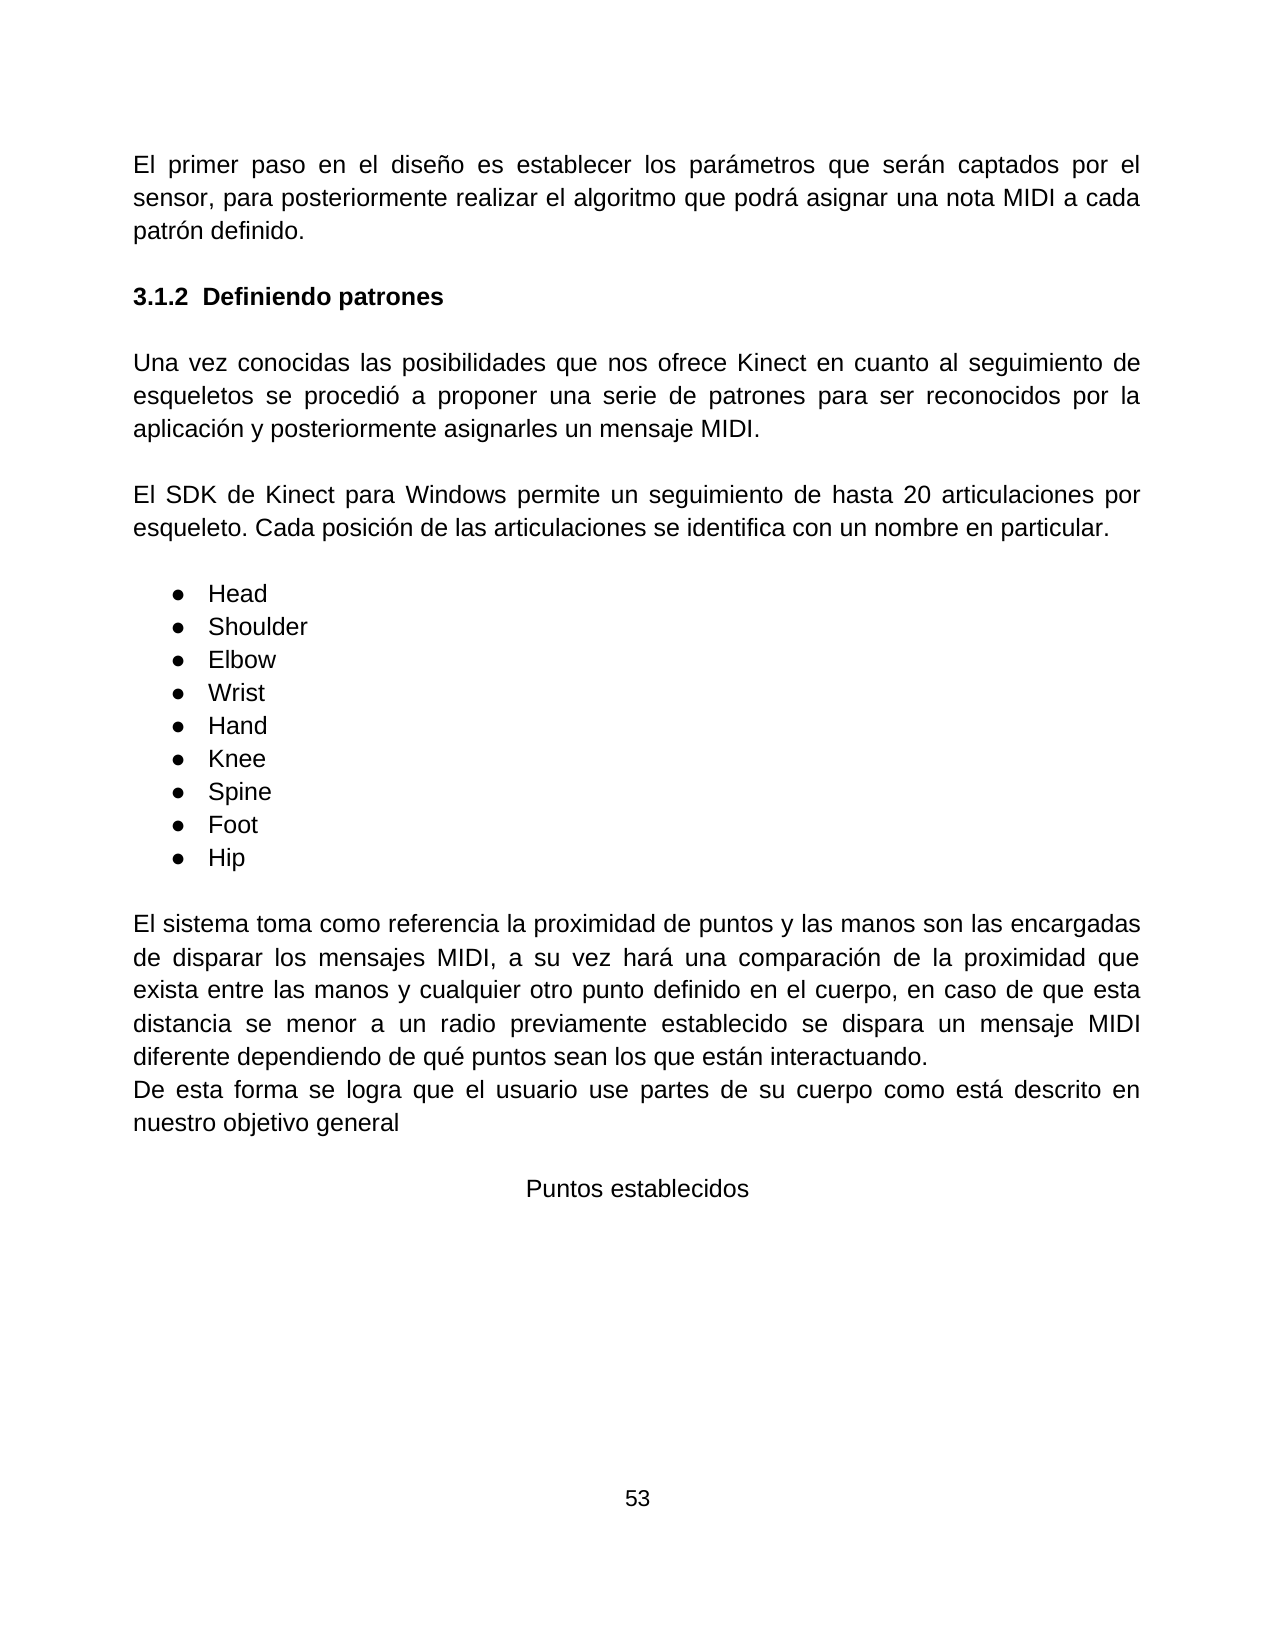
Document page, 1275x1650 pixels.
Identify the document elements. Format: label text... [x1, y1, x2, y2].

list Shoulder [170, 612, 1142, 641]
text Una vez conocidas las posibilidades que nos ofrece Kinect en cuanto al seguimiento de esqueletos se procedió a proponer una serie de patrones para ser reconocidos por la aplicación y posteriormente asignarles un mensaje MIDI. [133, 348, 1142, 443]
list Elbow [170, 645, 1142, 674]
text El SDK de Kinect para Windows permite un seguimiento de hasta 20 articulaciones por esqueleto. Cada posición de las articulaciones se identifica con un nombre en particular. [133, 480, 1142, 542]
list Head [170, 579, 1142, 608]
list Hip [170, 843, 1142, 872]
list Foot [170, 810, 1142, 839]
text 3.1.2 Definiendo patrones [133, 282, 1142, 311]
text El primer paso en el diseño es establecer los parámetros que serán captados por el sensor, para posteriormente realizar el algoritmo que podrá asignar una nota MIDI a cada patrón definido. [133, 150, 1142, 245]
list Spine [170, 777, 1142, 806]
text El sistema toma como referencia la proximidad de puntos y las manos son las encargadas de disparar los mensajes MIDI, a su vez hará una comparación de la proximidad que exista entre las manos y cualquier otro punto definido en el cuerpo, en caso de que esta distancia se menor a un radio previamente establecido se dispara un mensaje MIDI diferente dependiendo de qué puntos sean los que están interactuando. [133, 909, 1142, 1070]
text De esta forma se logra que el usuario use partes de su cuerpo como está descrito en nuestro objetivo general [133, 1074, 1142, 1136]
list Knee [170, 744, 1142, 773]
list Hand [170, 711, 1142, 740]
list Wrist [170, 678, 1142, 707]
text Puntos establecidos [133, 1174, 1142, 1202]
